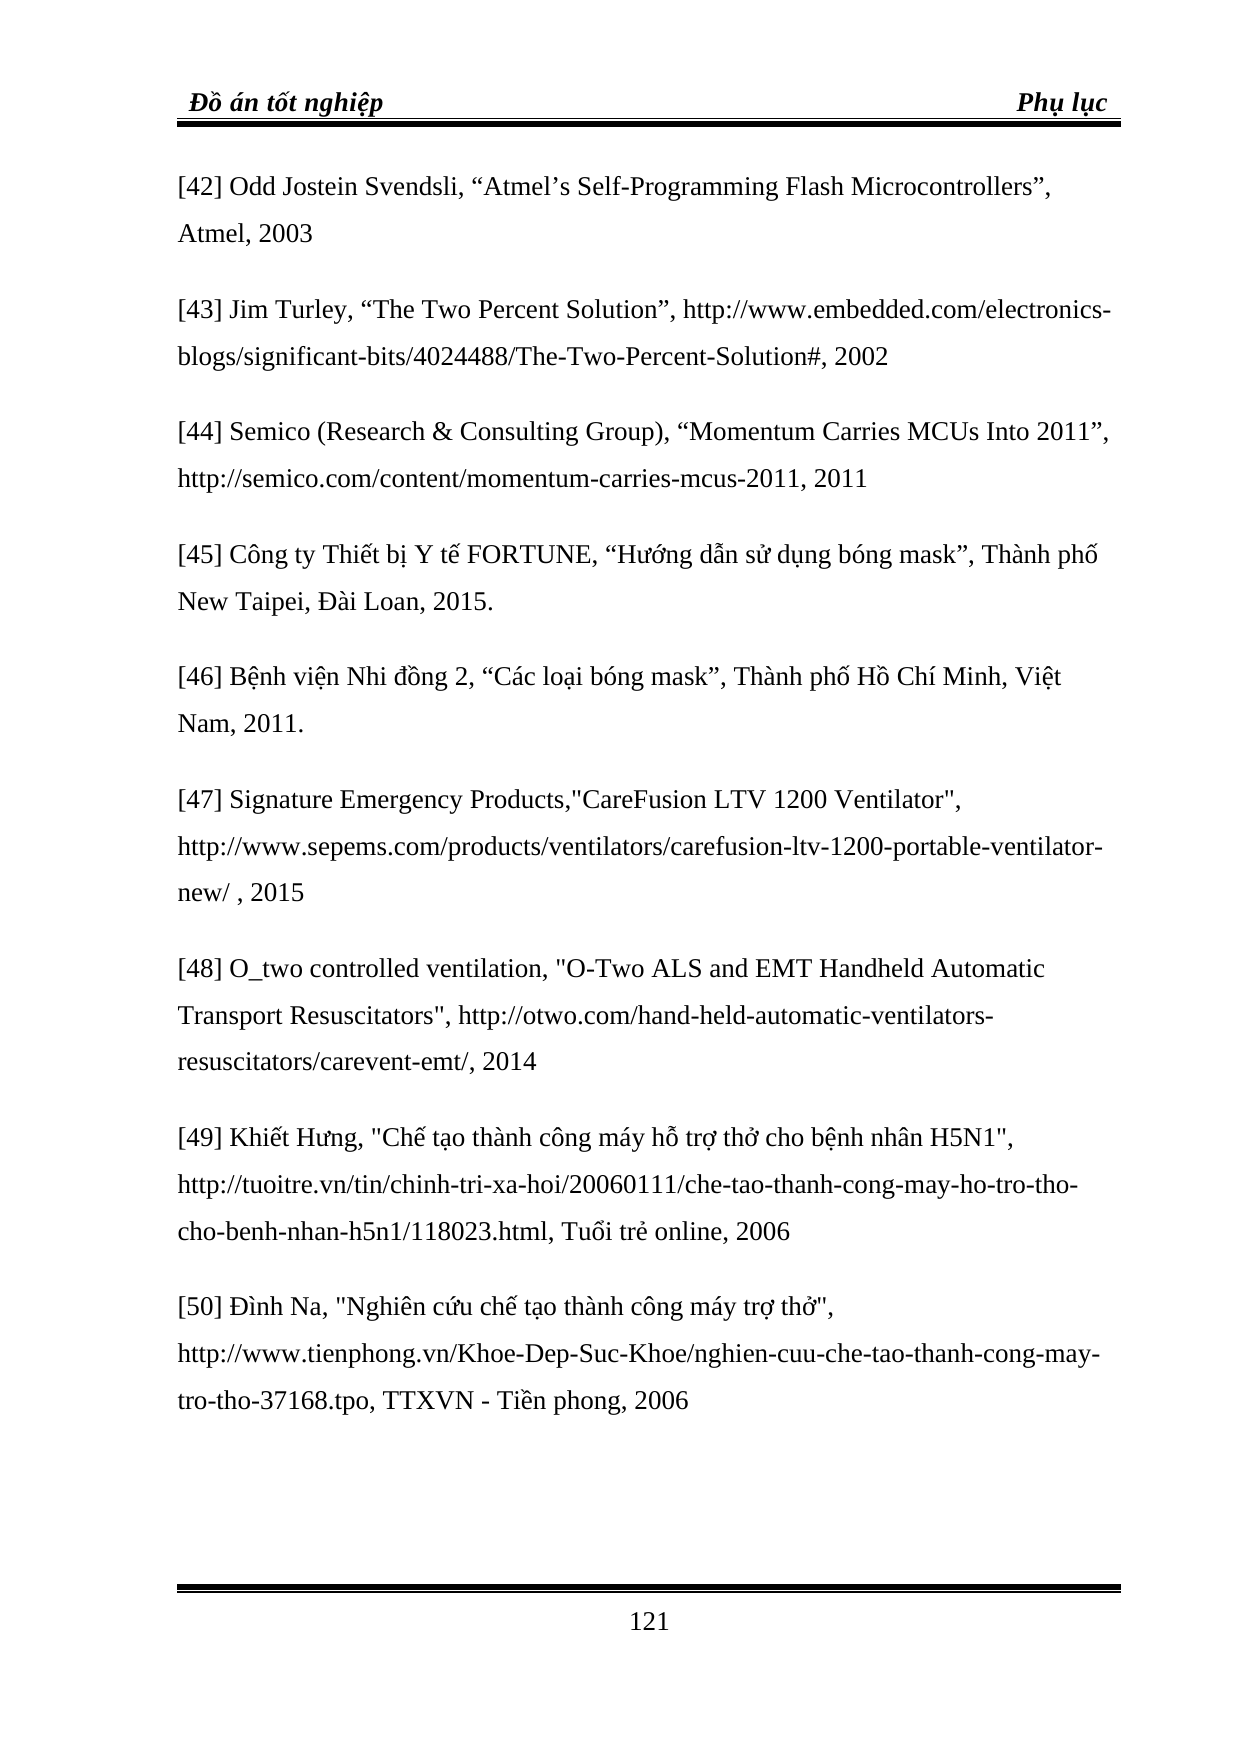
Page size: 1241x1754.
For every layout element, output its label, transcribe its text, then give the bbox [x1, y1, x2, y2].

text [48] O_two controlled ventilation, "O-Two ALS and EMT Handheld Automatic Transport Resuscitators", http://otwo.com/hand-held-automatic-ventilators-resuscitators/carevent-emt/, 2014 [177, 952, 1122, 1077]
text [47] Signature Emergency Products,"CareFusion LTV 1200 Ventilator", http://www.sepems.com/products/ventilators/carefusion-ltv-1200-portable-ventilator-new/ , 2015 [177, 783, 1122, 907]
text [44] Semico (Research & Consulting Group), “Momentum Carries MCUs Into 2011”, http://semico.com/content/momentum-carries-mcus-2011, 2011 [177, 416, 1122, 493]
text [42] Odd Jostein Svendsli, “Atmel’s Self-Programming Flash Microcontrollers”, Atmel, 2003 [177, 171, 1122, 248]
text [45] Công ty Thiết bị Y tế FORTUNE, “Hướng dẫn sử dụng bóng mask”, Thành phố New Taipei, Đài Loan, 2015. [177, 538, 1122, 616]
text [46] Bệnh viện Nhi đồng 2, “Các loại bóng mask”, Thành phố Hồ Chí Minh, Việt Nam, 2011. [177, 661, 1122, 738]
text [49] Khiết Hưng, "Chế tạo thành công máy hỗ trợ thở cho bệnh nhân H5N1", http://tuoitre.vn/tin/chinh-tri-xa-hoi/20060111/che-tao-thanh-cong-may-ho-tro-tho-cho-benh-nhan-h5n1/118023.html, Tuổi trẻ online, 2006 [177, 1121, 1122, 1246]
text [43] Jim Turley, “The Two Percent Solution”, http://www.embedded.com/electronics-blogs/significant-bits/4024488/The-Two-Percent-Solution#, 2002 [177, 293, 1122, 371]
text [50] Đình Na, "Nghiên cứu chế tạo thành công máy trợ thở", http://www.tienphong.vn/Khoe-Dep-Suc-Khoe/nghien-cuu-che-tao-thanh-cong-may-tro-tho-37168.tpo, TTXVN - Tiền phong, 2006 [177, 1291, 1122, 1415]
